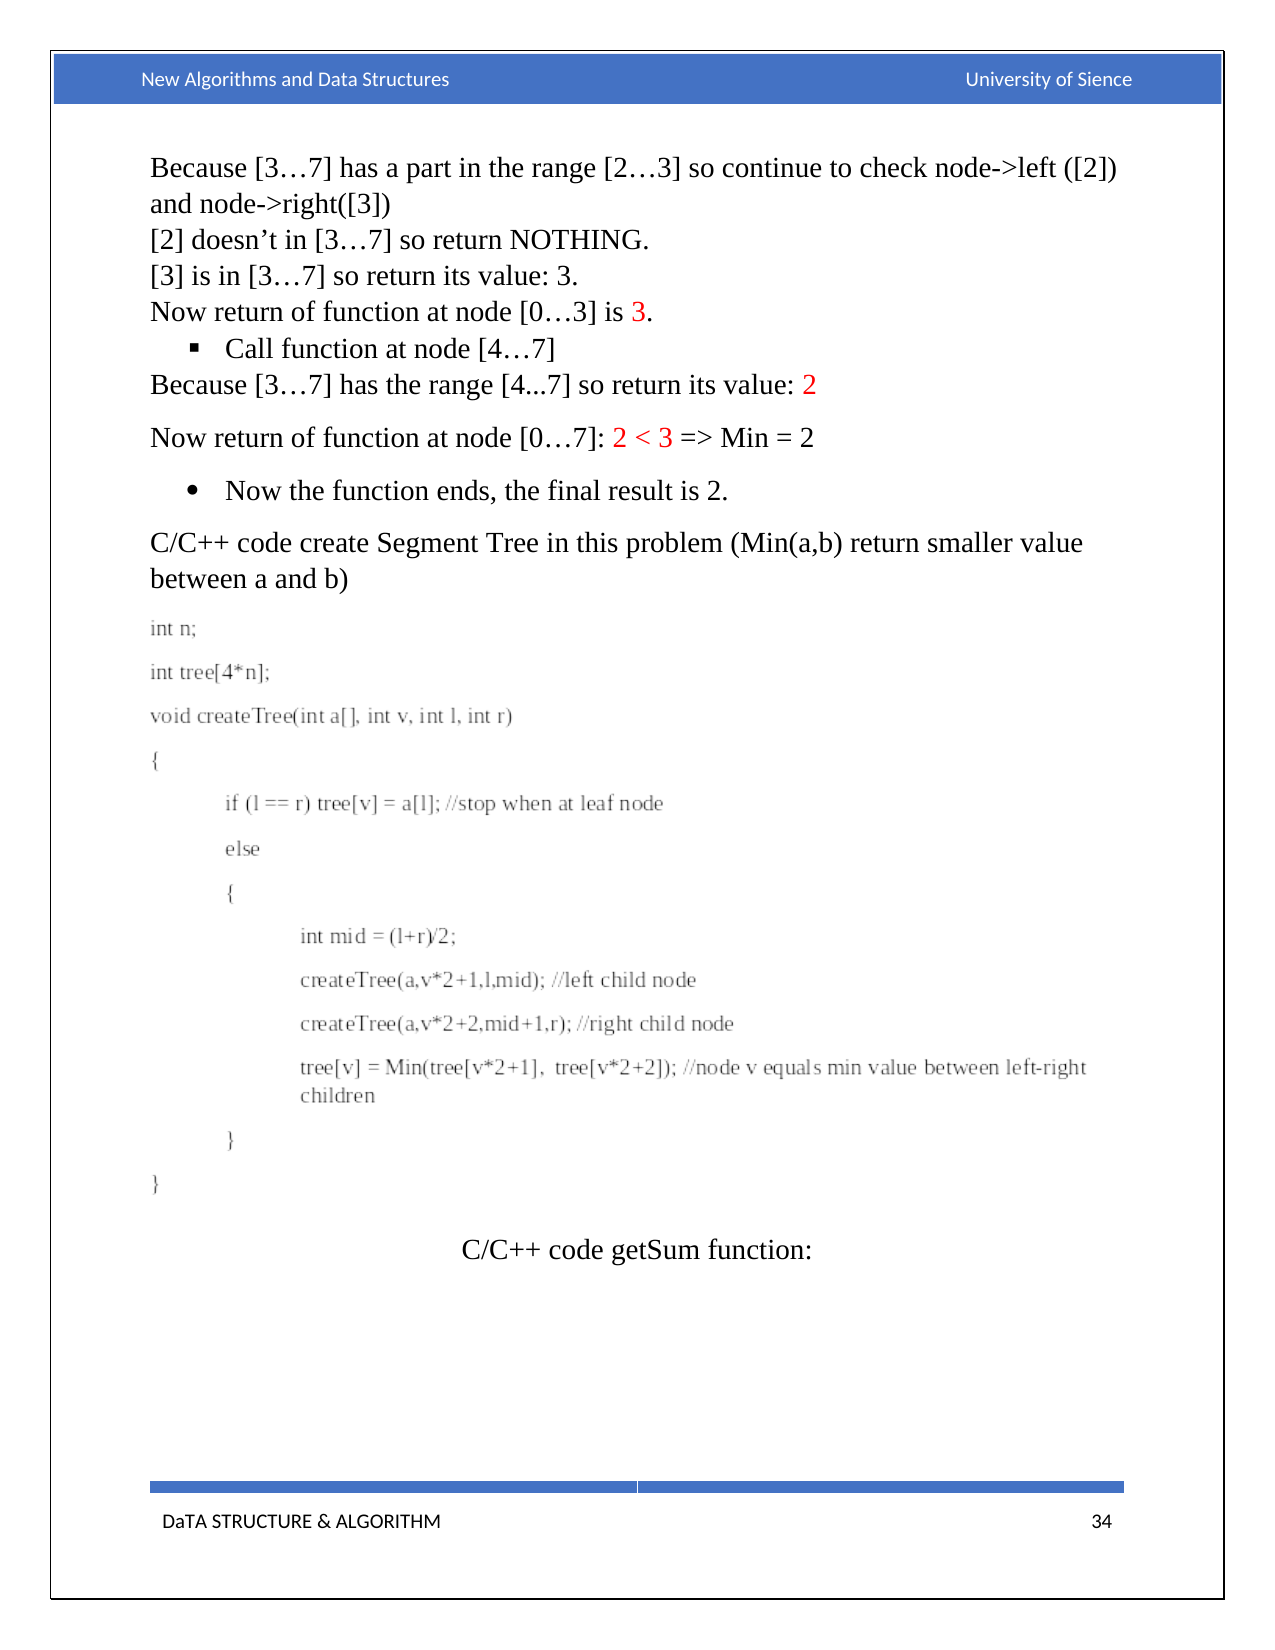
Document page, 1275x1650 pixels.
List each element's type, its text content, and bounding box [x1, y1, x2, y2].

list Because [3…7] has a part in the range [2…3] so continue to check node->left ([2]) and node->right([3]) [150, 150, 1124, 220]
list Call function at node [4…7] [187, 331, 1124, 364]
list Now return of function at node [0…3] is 3. [150, 294, 1124, 328]
list [2] doesn’t in [3…7] so return NOTHING. [150, 222, 1124, 256]
list Now the function ends, the final result is 2. [187, 473, 1124, 506]
text C/C++ code getSum function: [150, 1232, 1124, 1266]
list Because [3…7] has the range [4...7] so return its value: 2 [150, 367, 1124, 401]
text Now return of function at node [0…7]: 2 < 3 => Min = 2 [150, 420, 1124, 453]
list [3] is in [3…7] so return its value: 3. [150, 258, 1124, 292]
text C/C++ code create Segment Tree in this problem (Min(a,b) return smaller value between a and b) [150, 526, 1124, 595]
